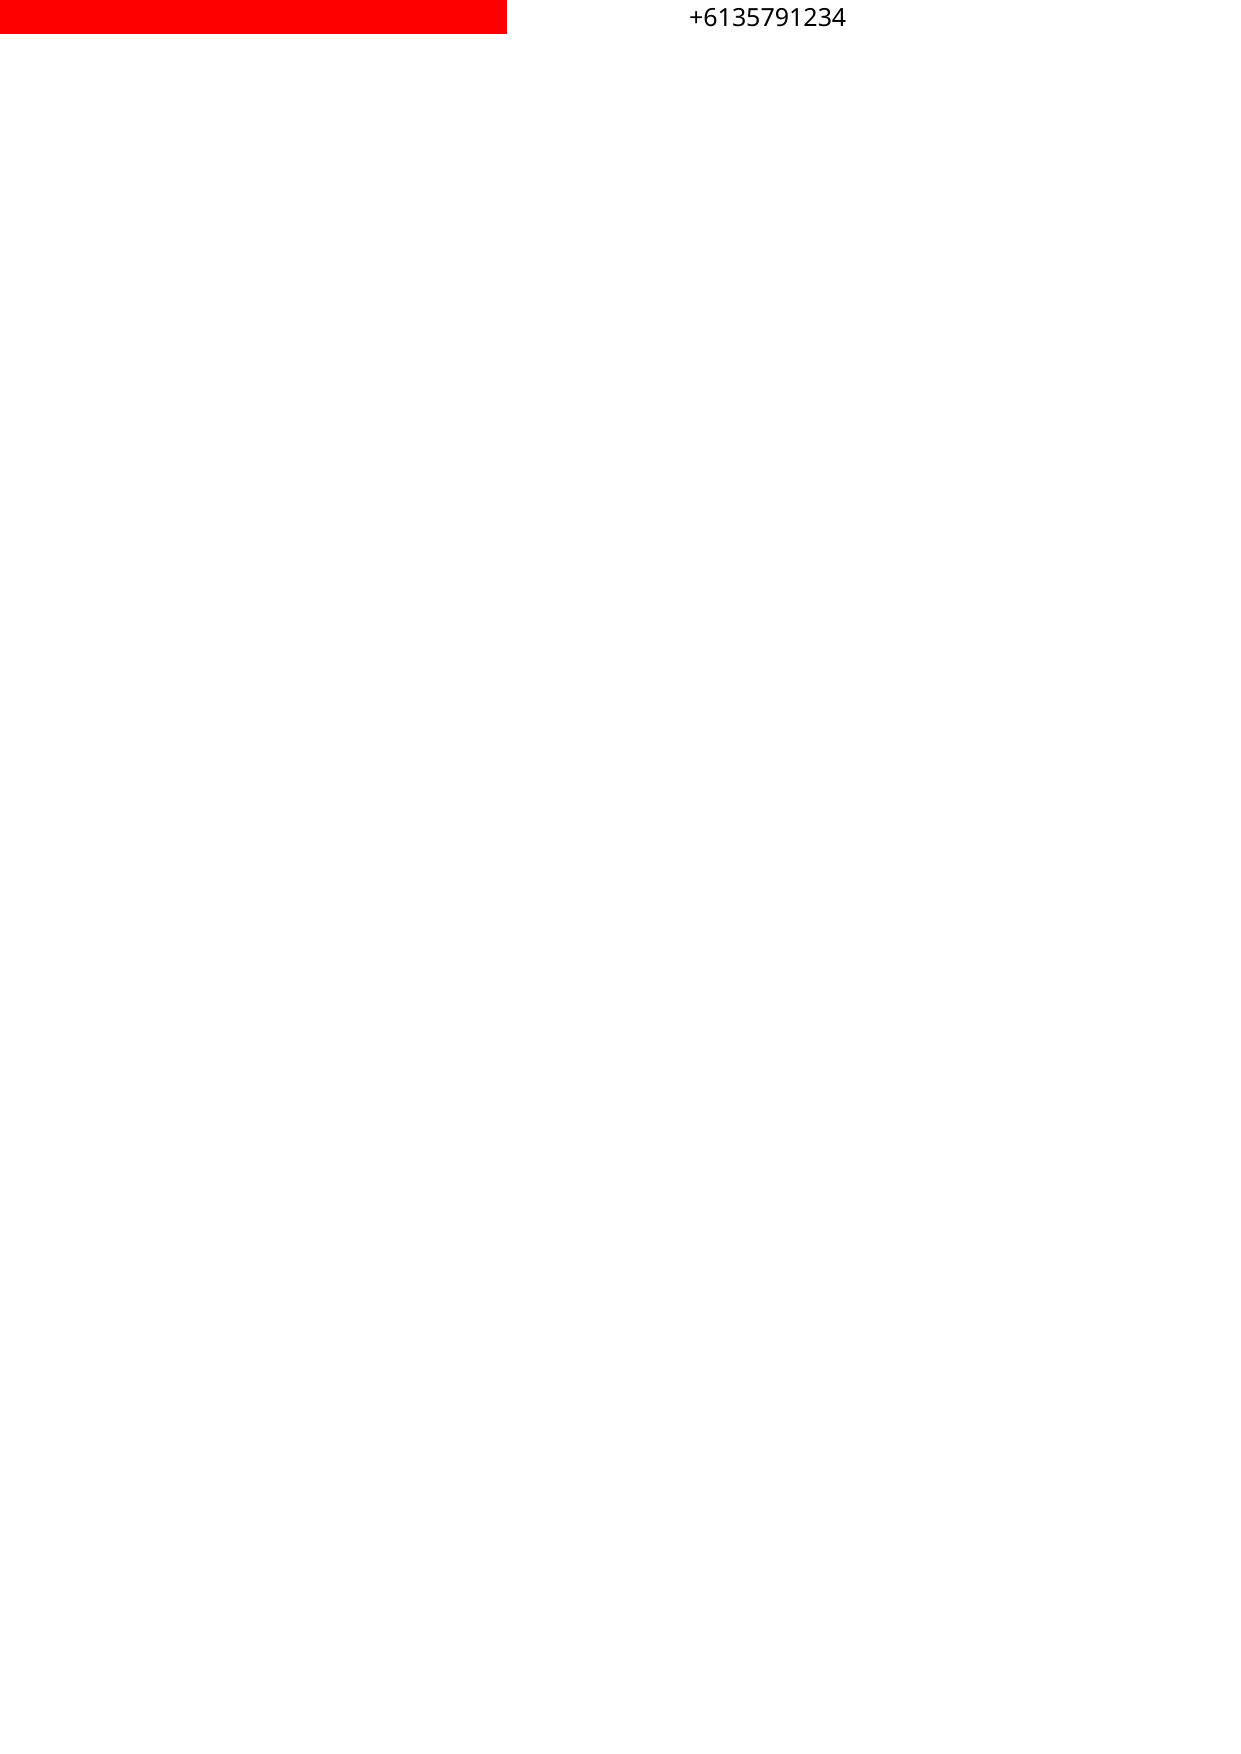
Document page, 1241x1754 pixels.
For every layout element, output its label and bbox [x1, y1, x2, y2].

table_cell [0, 0, 507, 34]
